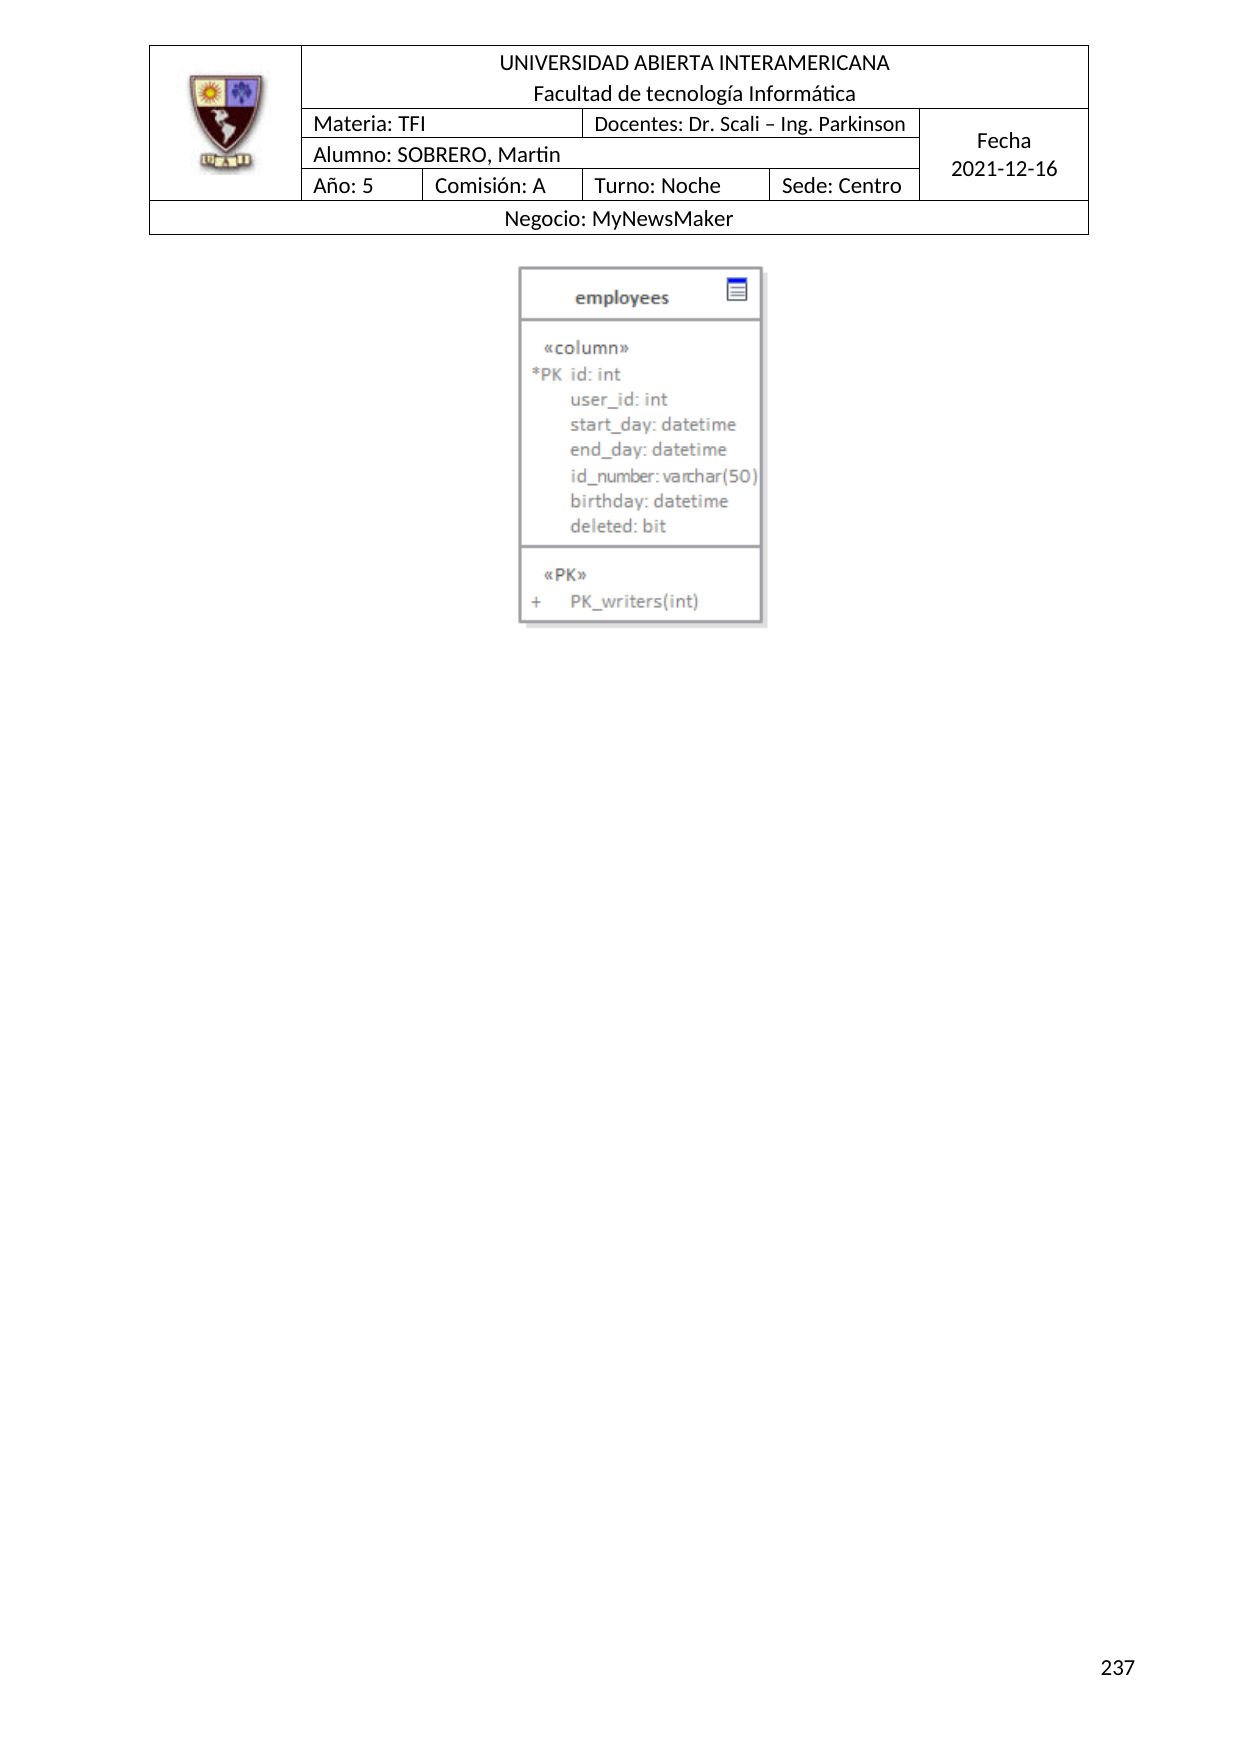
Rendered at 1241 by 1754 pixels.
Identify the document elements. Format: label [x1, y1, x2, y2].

picture [514, 262, 771, 636]
picture [175, 67, 276, 180]
